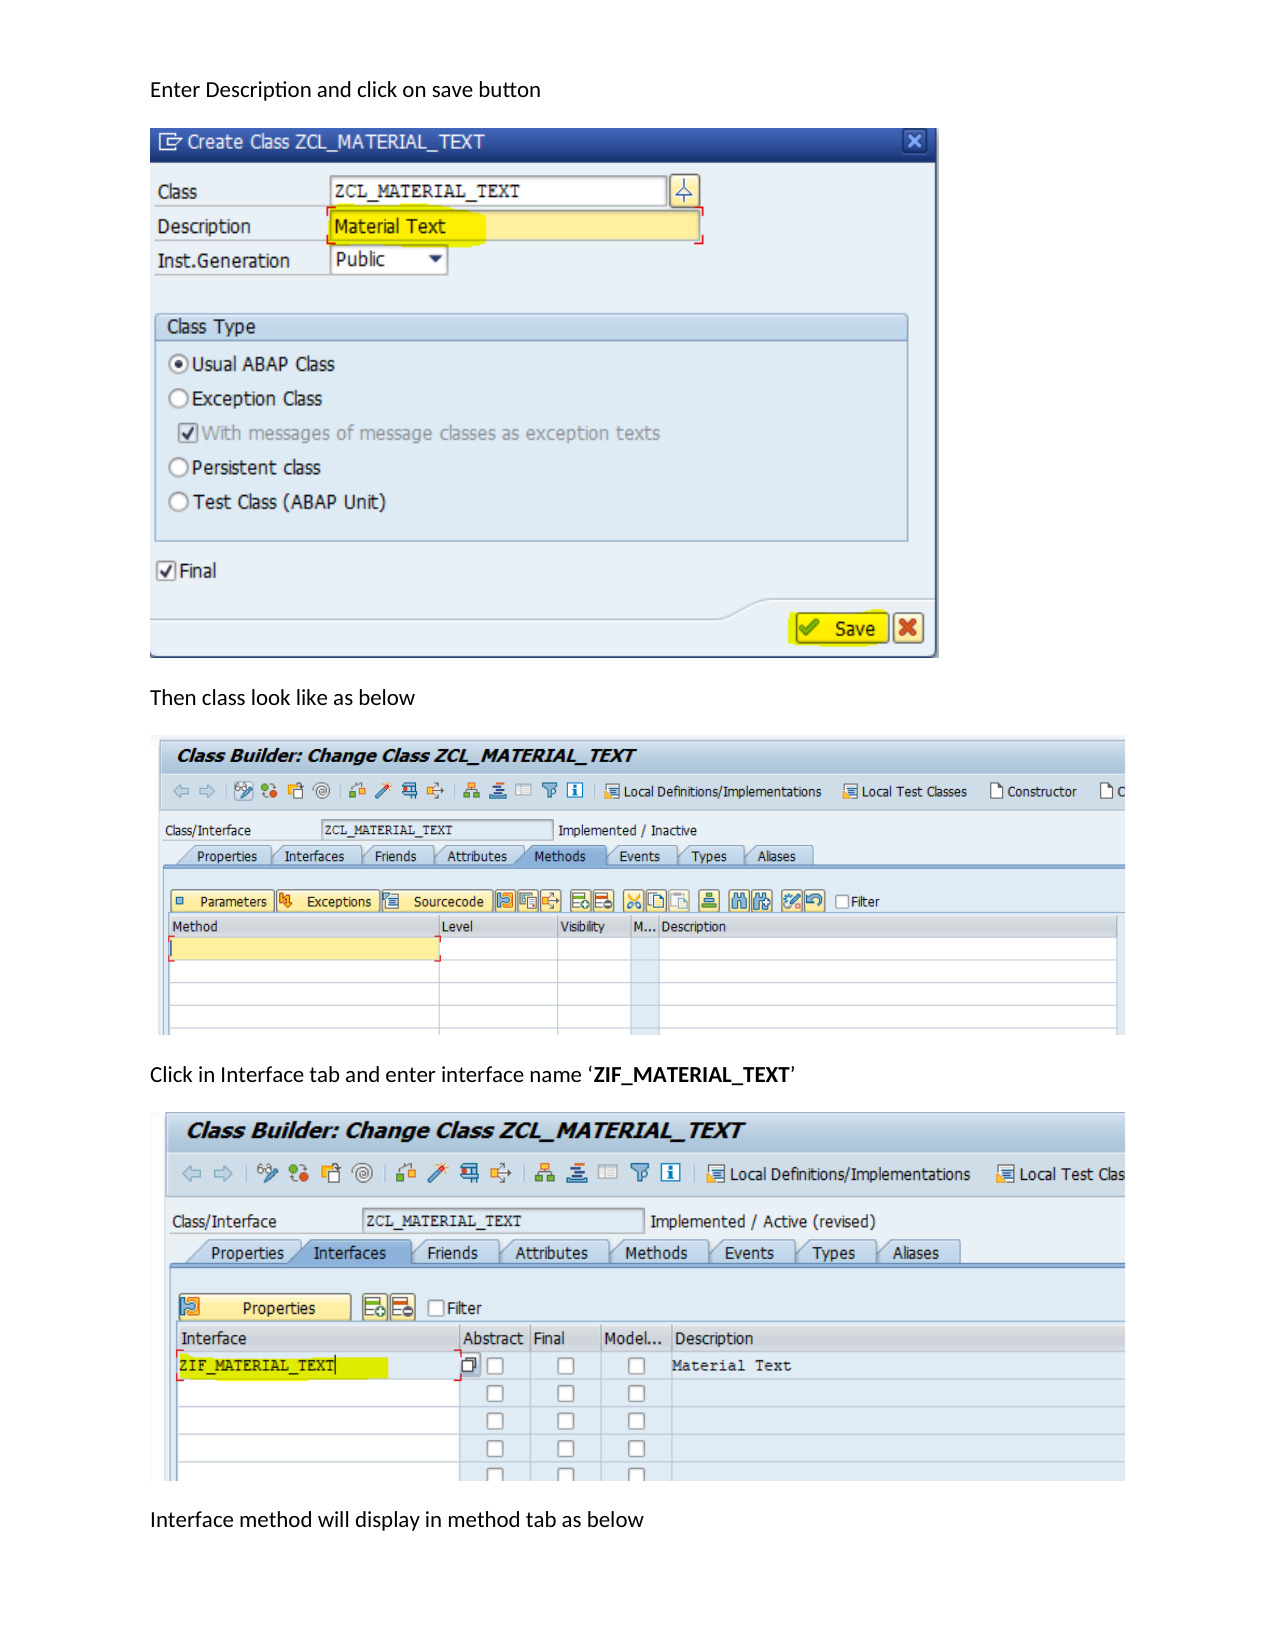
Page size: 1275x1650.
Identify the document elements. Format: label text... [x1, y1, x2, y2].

text Click in Interface tab and enter interface name ‘ZIF_MATERIAL_TEXT’ [150, 1060, 1125, 1088]
picture [150, 735, 1125, 1035]
picture [150, 128, 939, 658]
picture [150, 1112, 1125, 1481]
text Interface method will display in method tab as below [150, 1506, 1125, 1534]
text Enter Description and click on save button [150, 75, 1125, 103]
text Then class look like as below [150, 683, 1125, 711]
